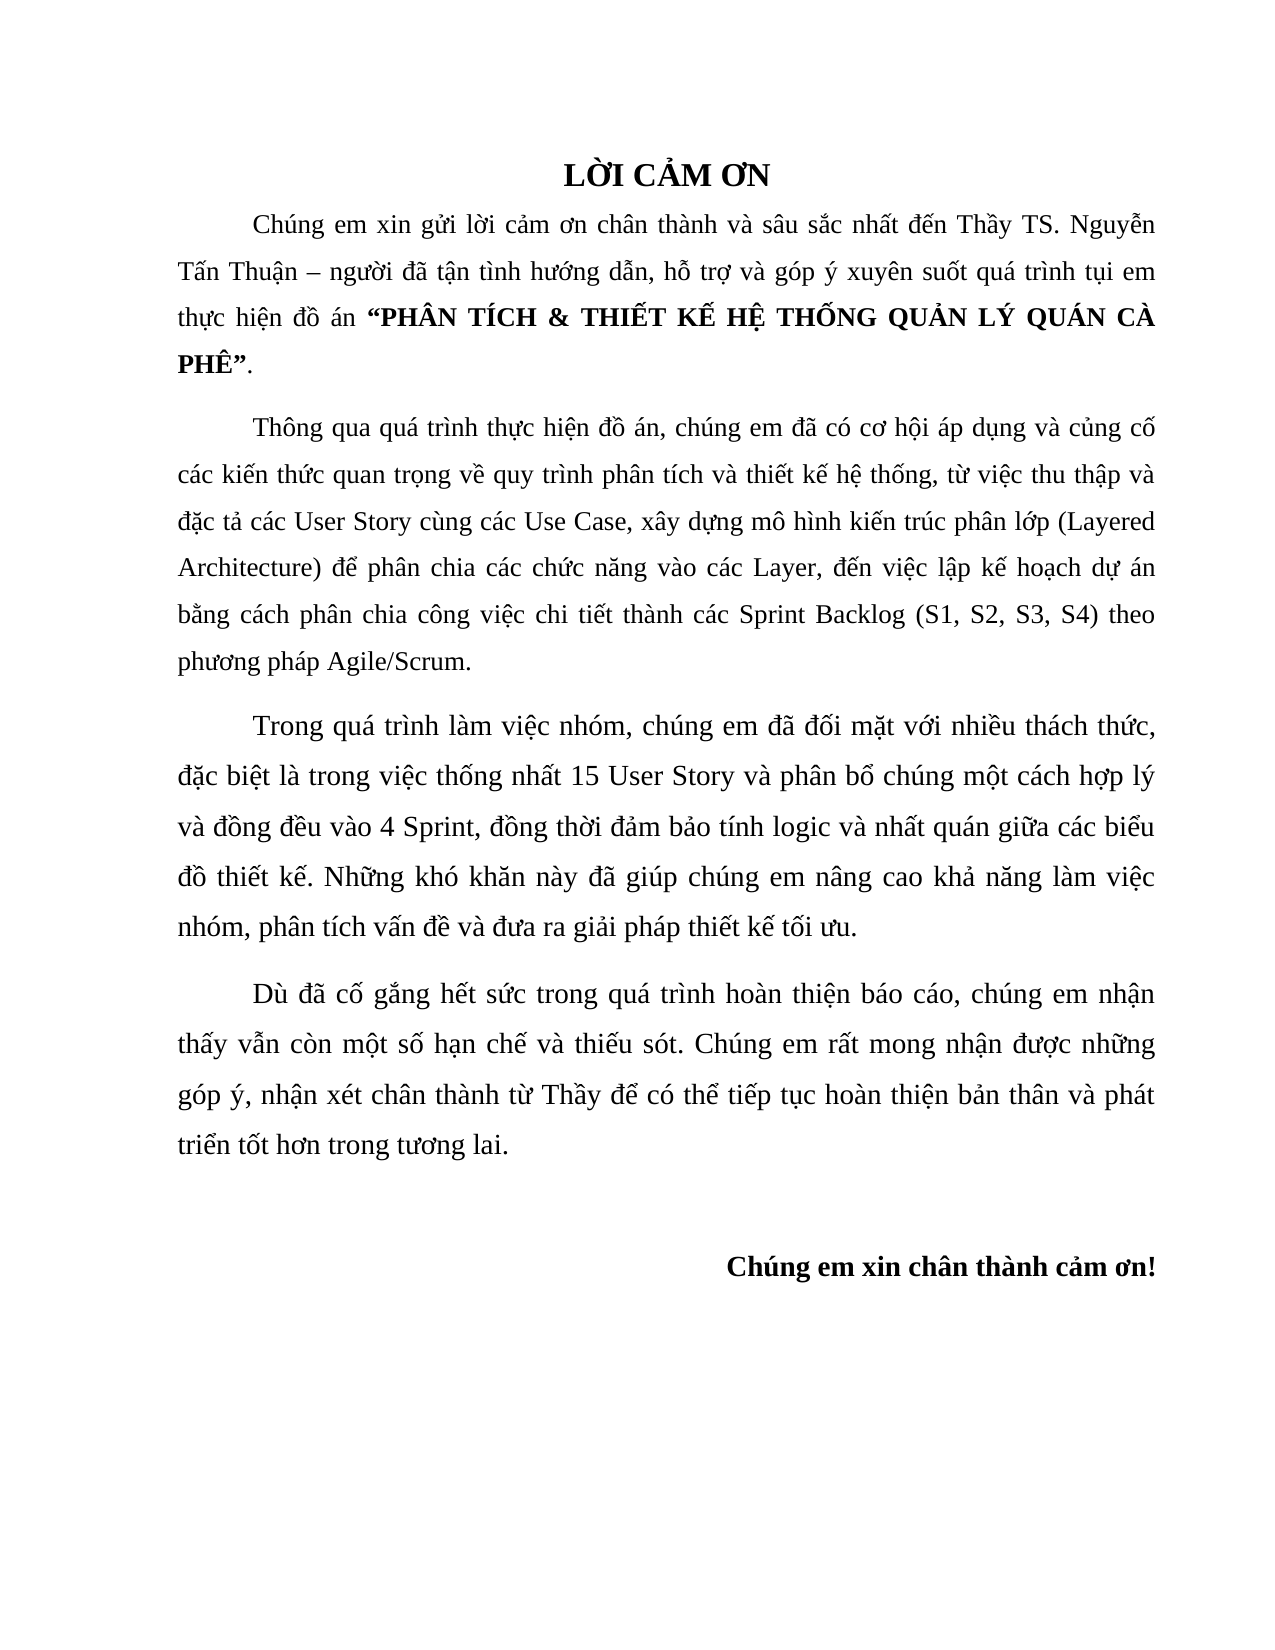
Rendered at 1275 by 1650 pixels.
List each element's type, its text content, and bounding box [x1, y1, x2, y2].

text Chúng em xin gửi lời cảm ơn chân thành và sâu sắc nhất đến Thầy TS. Nguyễn Tấn Thuận – người đã tận tình hướng dẫn, hỗ trợ và góp ý xuyên suốt quá trình tụi em thực hiện đồ án “PHÂN TÍCH & THIẾT KẾ HỆ THỐNG QUẢN LÝ QUÁN CÀ PHÊ”. [177, 208, 1157, 379]
text Trong quá trình làm việc nhóm, chúng em đã đối mặt với nhiều thách thức, đặc biệt là trong việc thống nhất 15 User Story và phân bổ chúng một cách hợp lý và đồng đều vào 4 Sprint, đồng thời đảm bảo tính logic và nhất quán giữa các biểu đồ thiết kế. Những khó khăn này đã giúp chúng em nâng cao khả năng làm việc nhóm, phân tích vấn đề và đưa ra giải pháp thiết kế tối ưu. [177, 708, 1157, 943]
text Dù đã cố gắng hết sức trong quá trình hoàn thiện báo cáo, chúng em nhận thấy vẫn còn một số hạn chế và thiếu sót. Chúng em rất mong nhận được những góp ý, nhận xét chân thành từ Thầy để có thể tiếp tục hoàn thiện bản thân và phát triển tốt hơn trong tương lai. [177, 976, 1157, 1161]
subtitle LỜI CẢM ƠN [177, 156, 1157, 194]
text Chúng em xin chân thành cảm ơn! [177, 1249, 1157, 1283]
text Thông qua quá trình thực hiện đồ án, chúng em đã có cơ hội áp dụng và củng cố các kiến thức quan trọng về quy trình phân tích và thiết kế hệ thống, từ việc thu thập và đặc tả các User Story cùng các Use Case, xây dựng mô hình kiến trúc phân lớp (Layered Architecture) để phân chia các chức năng vào các Layer, đến việc lập kế hoạch dự án bằng cách phân chia công việc chi tiết thành các Sprint Backlog (S1, S2, S3, S4) theo phương pháp Agile/Scrum. [177, 411, 1157, 676]
